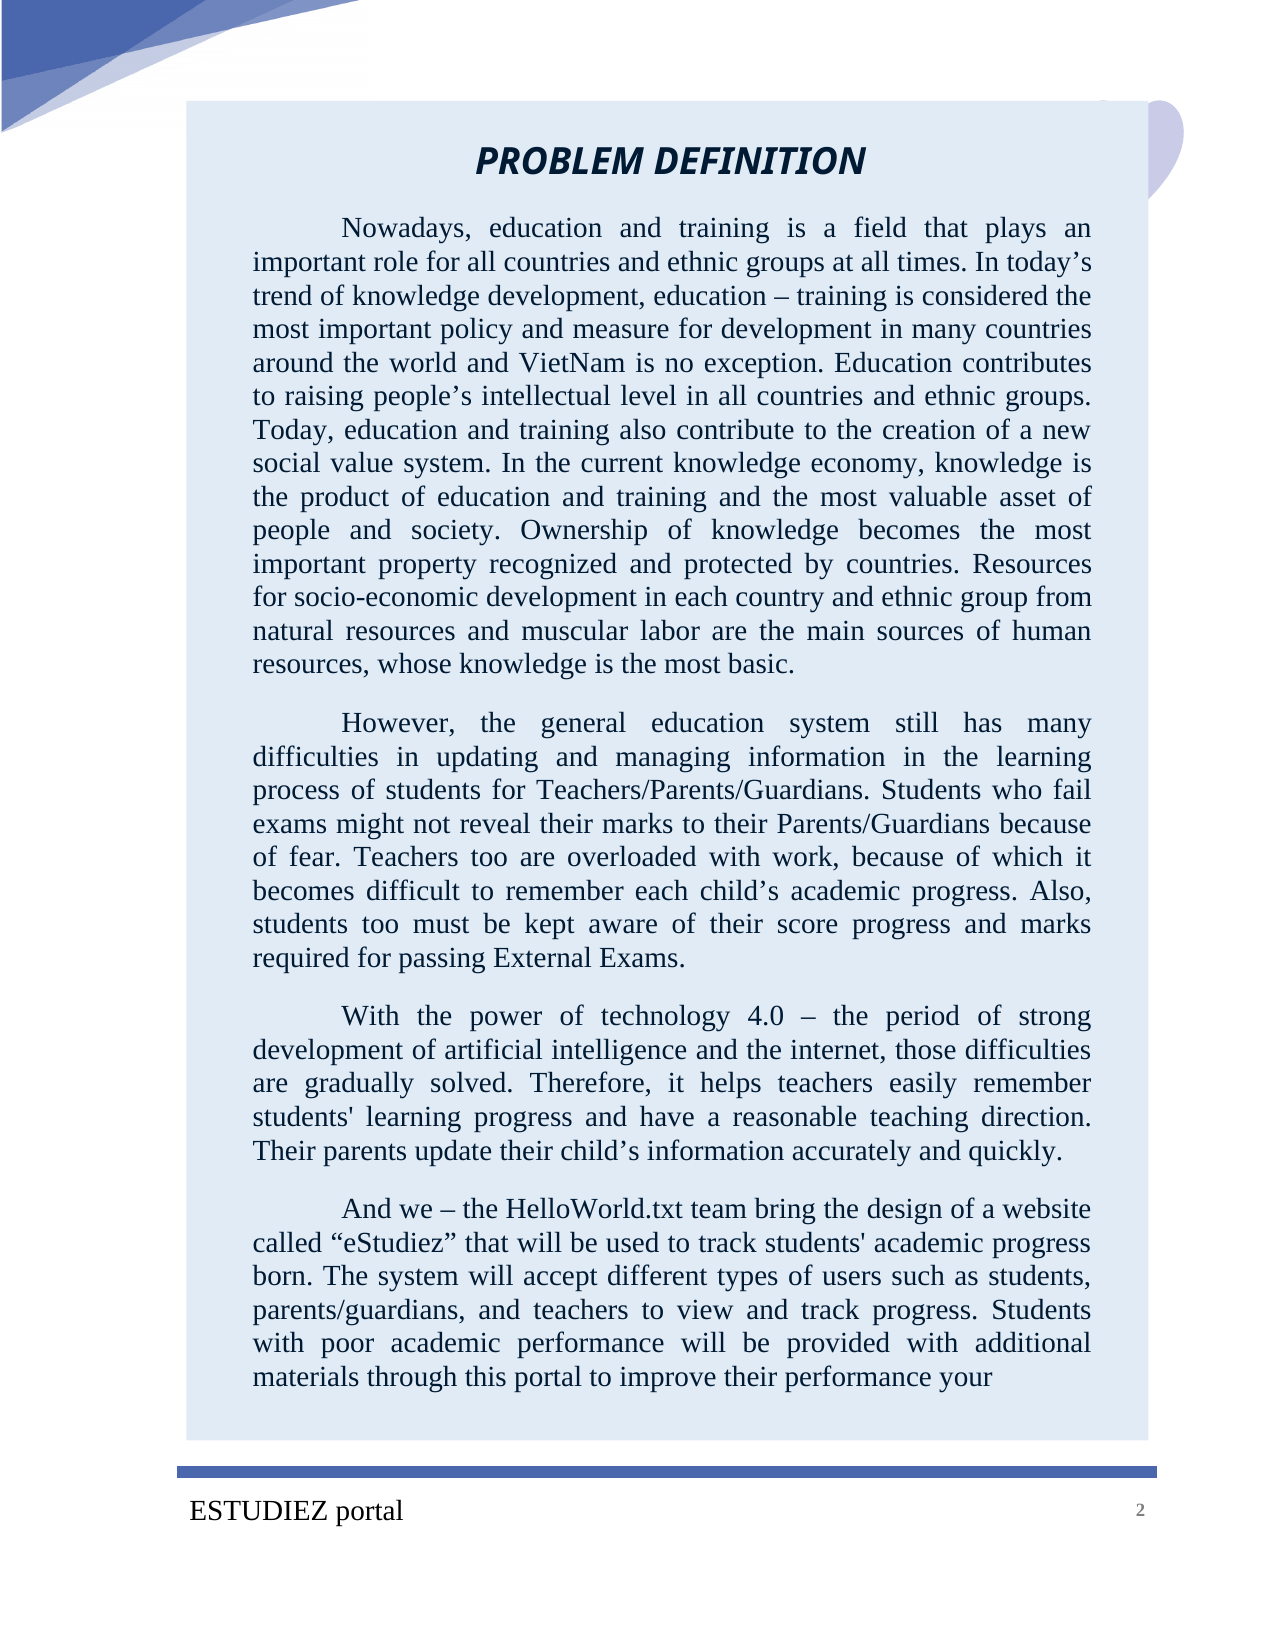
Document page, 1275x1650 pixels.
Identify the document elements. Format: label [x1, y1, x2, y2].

picture [1, 0, 371, 134]
